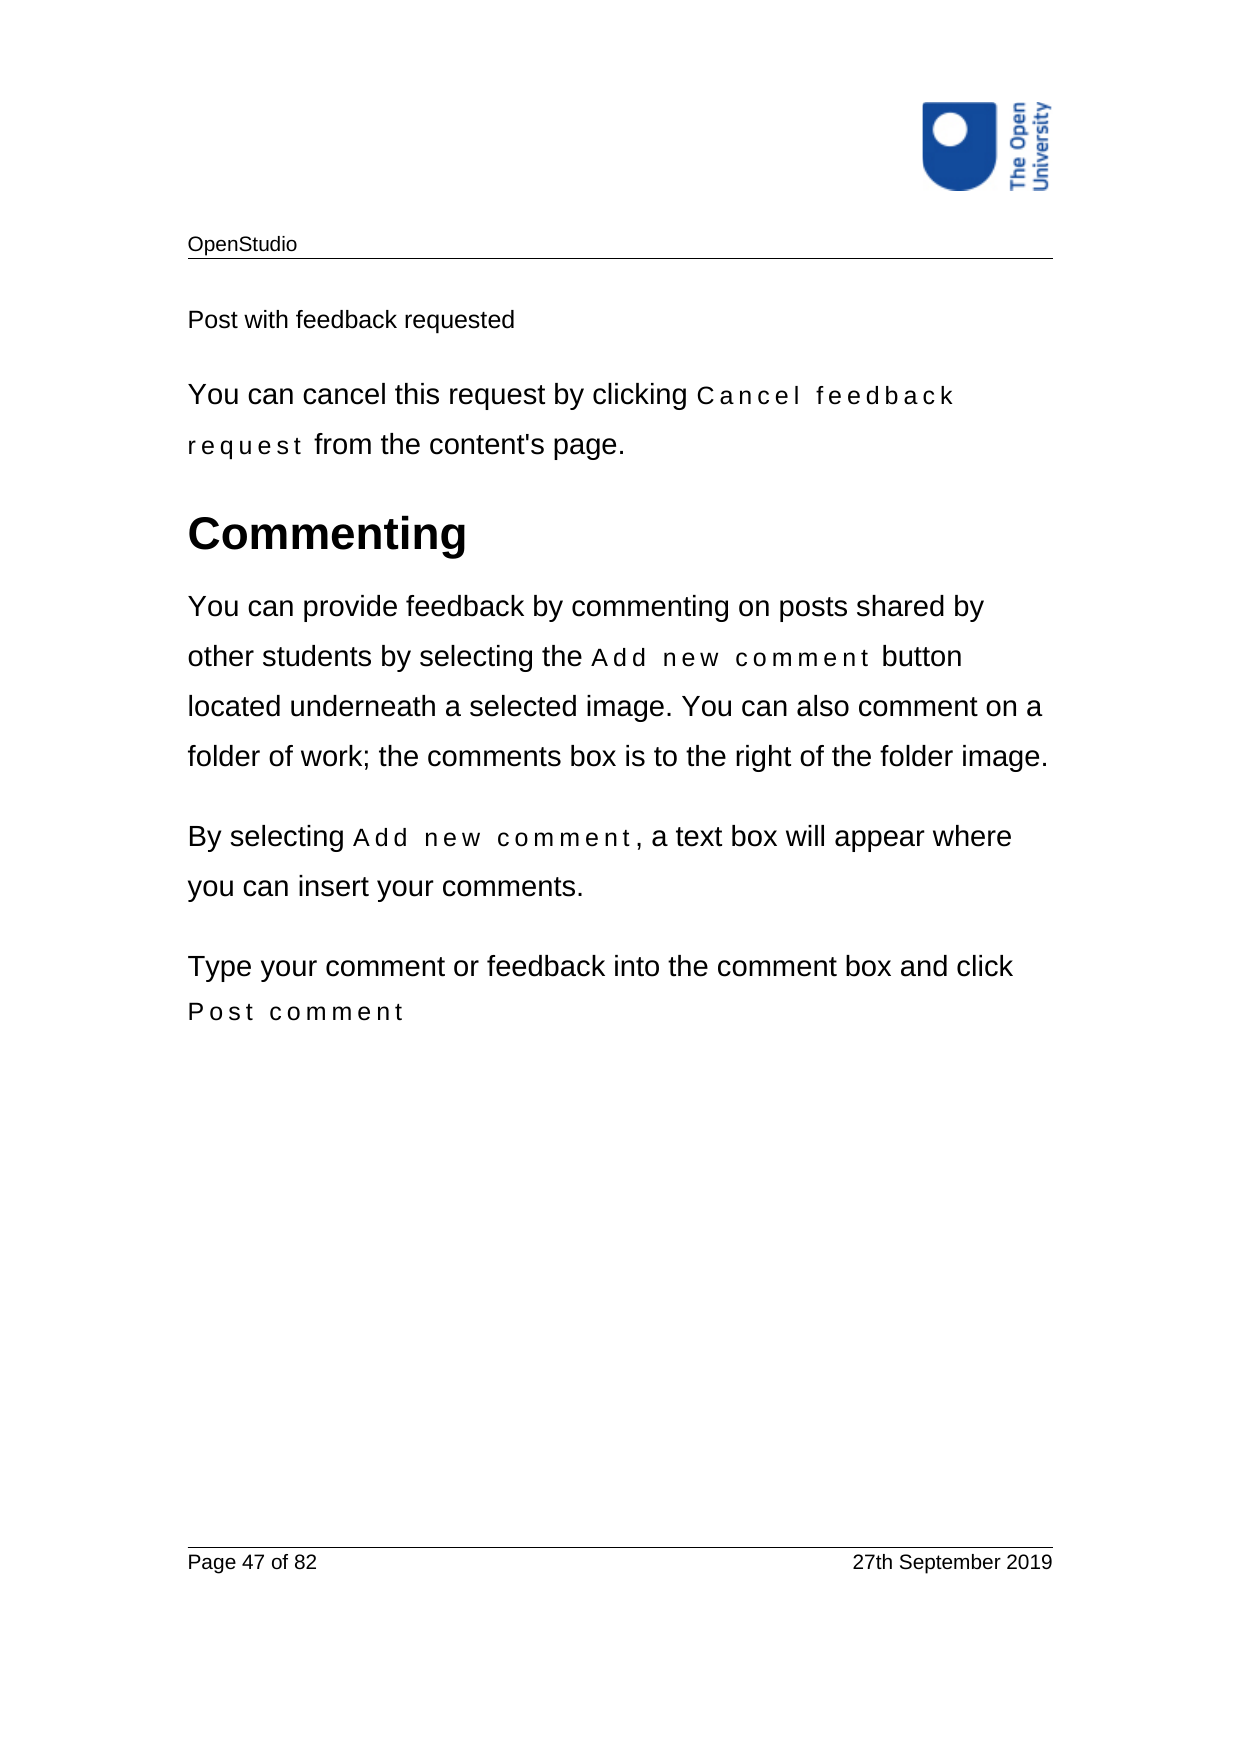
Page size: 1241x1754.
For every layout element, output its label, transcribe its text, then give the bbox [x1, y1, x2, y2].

picture [922, 102, 1053, 191]
text Post with feedback requested [187, 304, 1053, 333]
text By selecting Add new comment, a text box will appear where you can insert your comments. [187, 819, 1053, 903]
text You can provide feedback by commenting on posts shared by other students by selecting the Add new comment button located underneath a selected image. You can also comment on a folder of work; the comments box is to the right of the folder image. [187, 588, 1053, 773]
subtitle Commenting [187, 507, 1053, 559]
text You can cancel this request by clicking Cancel feedback request from the content's page. [187, 377, 1053, 461]
text Type your comment or feedback into the comment box and click Post comment [187, 949, 1053, 1025]
